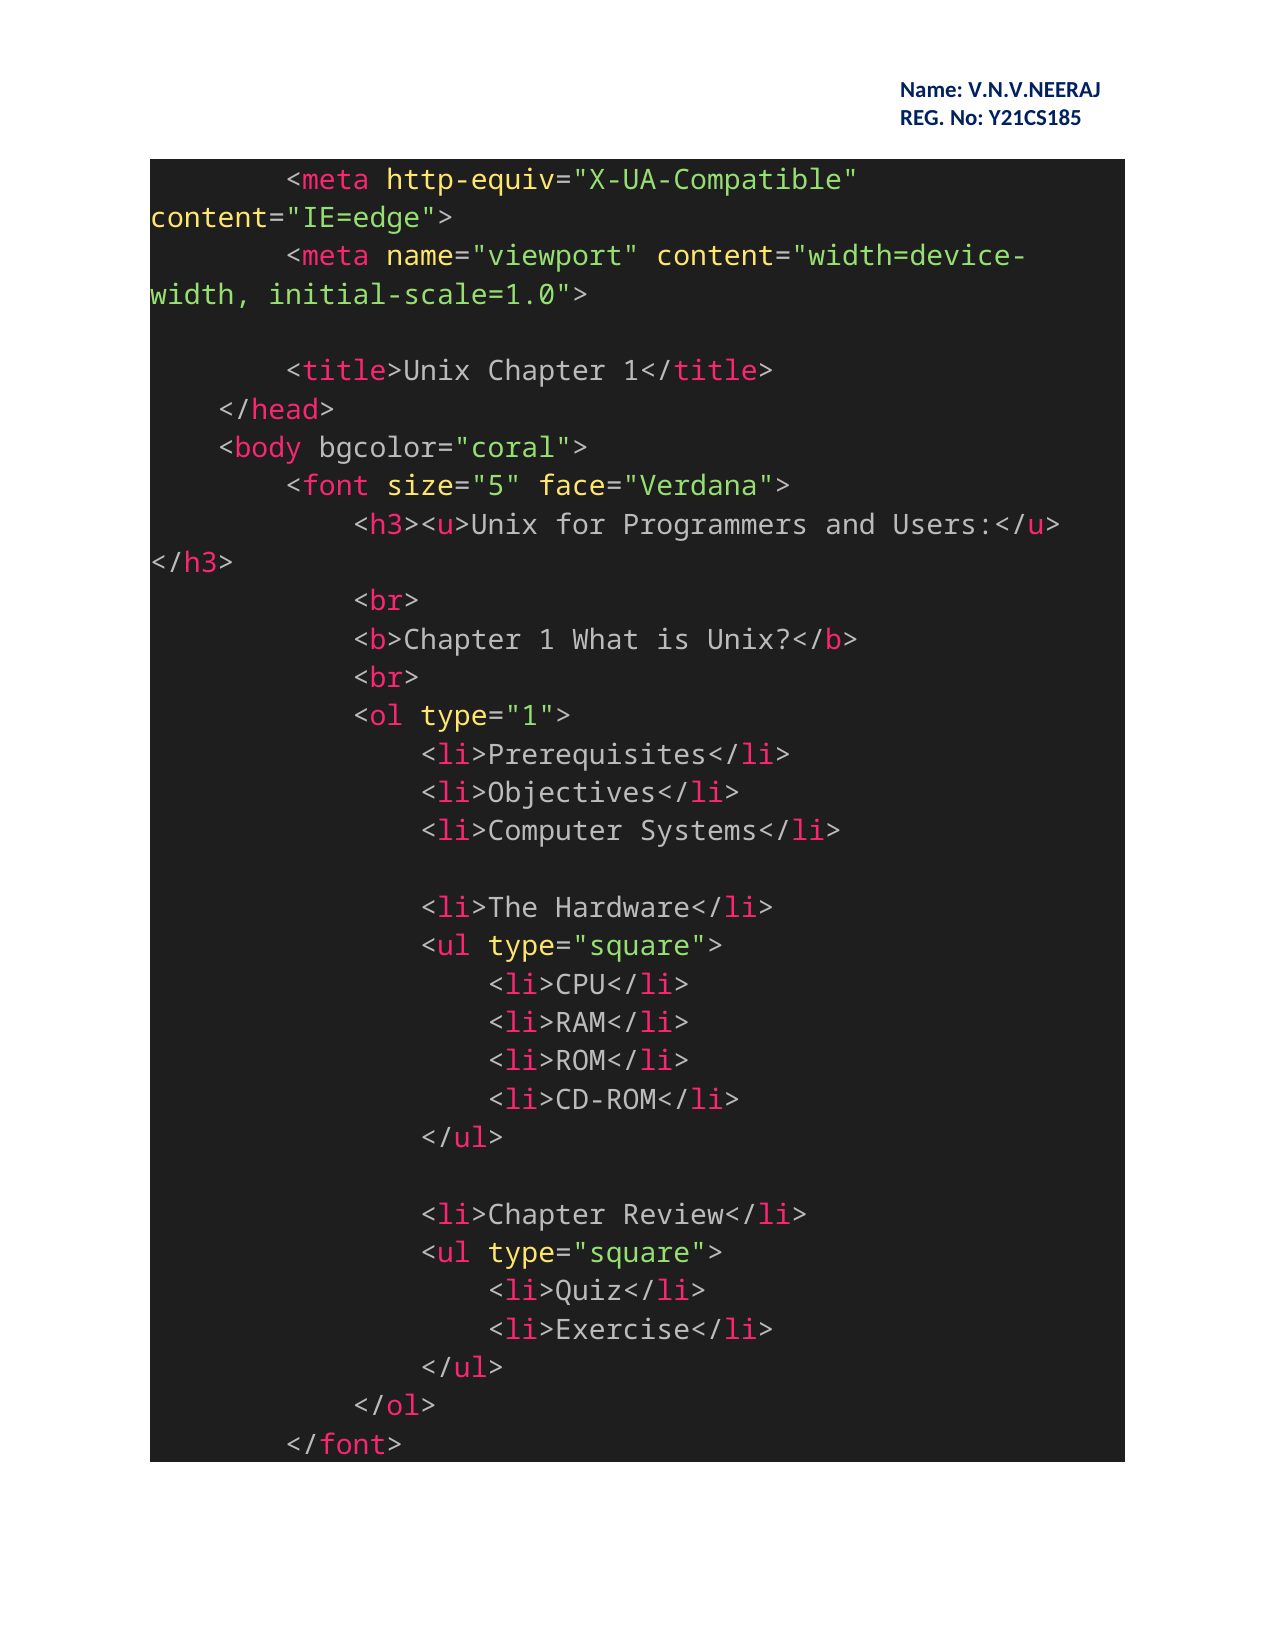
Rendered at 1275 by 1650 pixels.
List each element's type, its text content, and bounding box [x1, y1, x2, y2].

text <li>Exercise</li> [150, 1309, 1125, 1347]
text <li>CD-ROM</li> [150, 1079, 1125, 1117]
text <li>Computer Systems</li> [150, 811, 1125, 849]
text <ul type="square"> [150, 926, 1125, 964]
text <ol type="1"> [150, 696, 1125, 734]
text <meta http-equiv="X-UA-Compatible" content="IE=edge"> [150, 159, 1125, 236]
text <li>Objectives</li> [150, 772, 1125, 811]
text <li>Quiz</li> [150, 1271, 1125, 1309]
text <title>Unix Chapter 1</title> [150, 351, 1125, 389]
text <br> [150, 657, 1125, 696]
text <li>Prerequisites</li> [150, 734, 1125, 772]
text <li>The Hardware</li> [150, 887, 1125, 926]
text <body bgcolor="coral"> [150, 427, 1125, 466]
text <font size="5" face="Verdana"> [150, 466, 1125, 504]
text <li>RAM</li> [150, 1002, 1125, 1041]
text <meta name="viewport" content="width=device-width, initial-scale=1.0"> [150, 236, 1125, 312]
text <br> [150, 581, 1125, 619]
text <b>Chapter 1 What is Unix?</b> [150, 619, 1125, 657]
text </head> [150, 389, 1125, 427]
text <li>CPU</li> [150, 964, 1125, 1002]
text <ul type="square"> [150, 1232, 1125, 1271]
text <h3><u>Unix for Programmers and Users:</u> </h3> [150, 504, 1125, 581]
text <li>Chapter Review</li> [150, 1194, 1125, 1232]
text </ol> [150, 1386, 1125, 1424]
text </ul> [150, 1117, 1125, 1156]
text </ul> [150, 1347, 1125, 1386]
text <li>ROM</li> [150, 1041, 1125, 1079]
text </font> [150, 1424, 1125, 1462]
